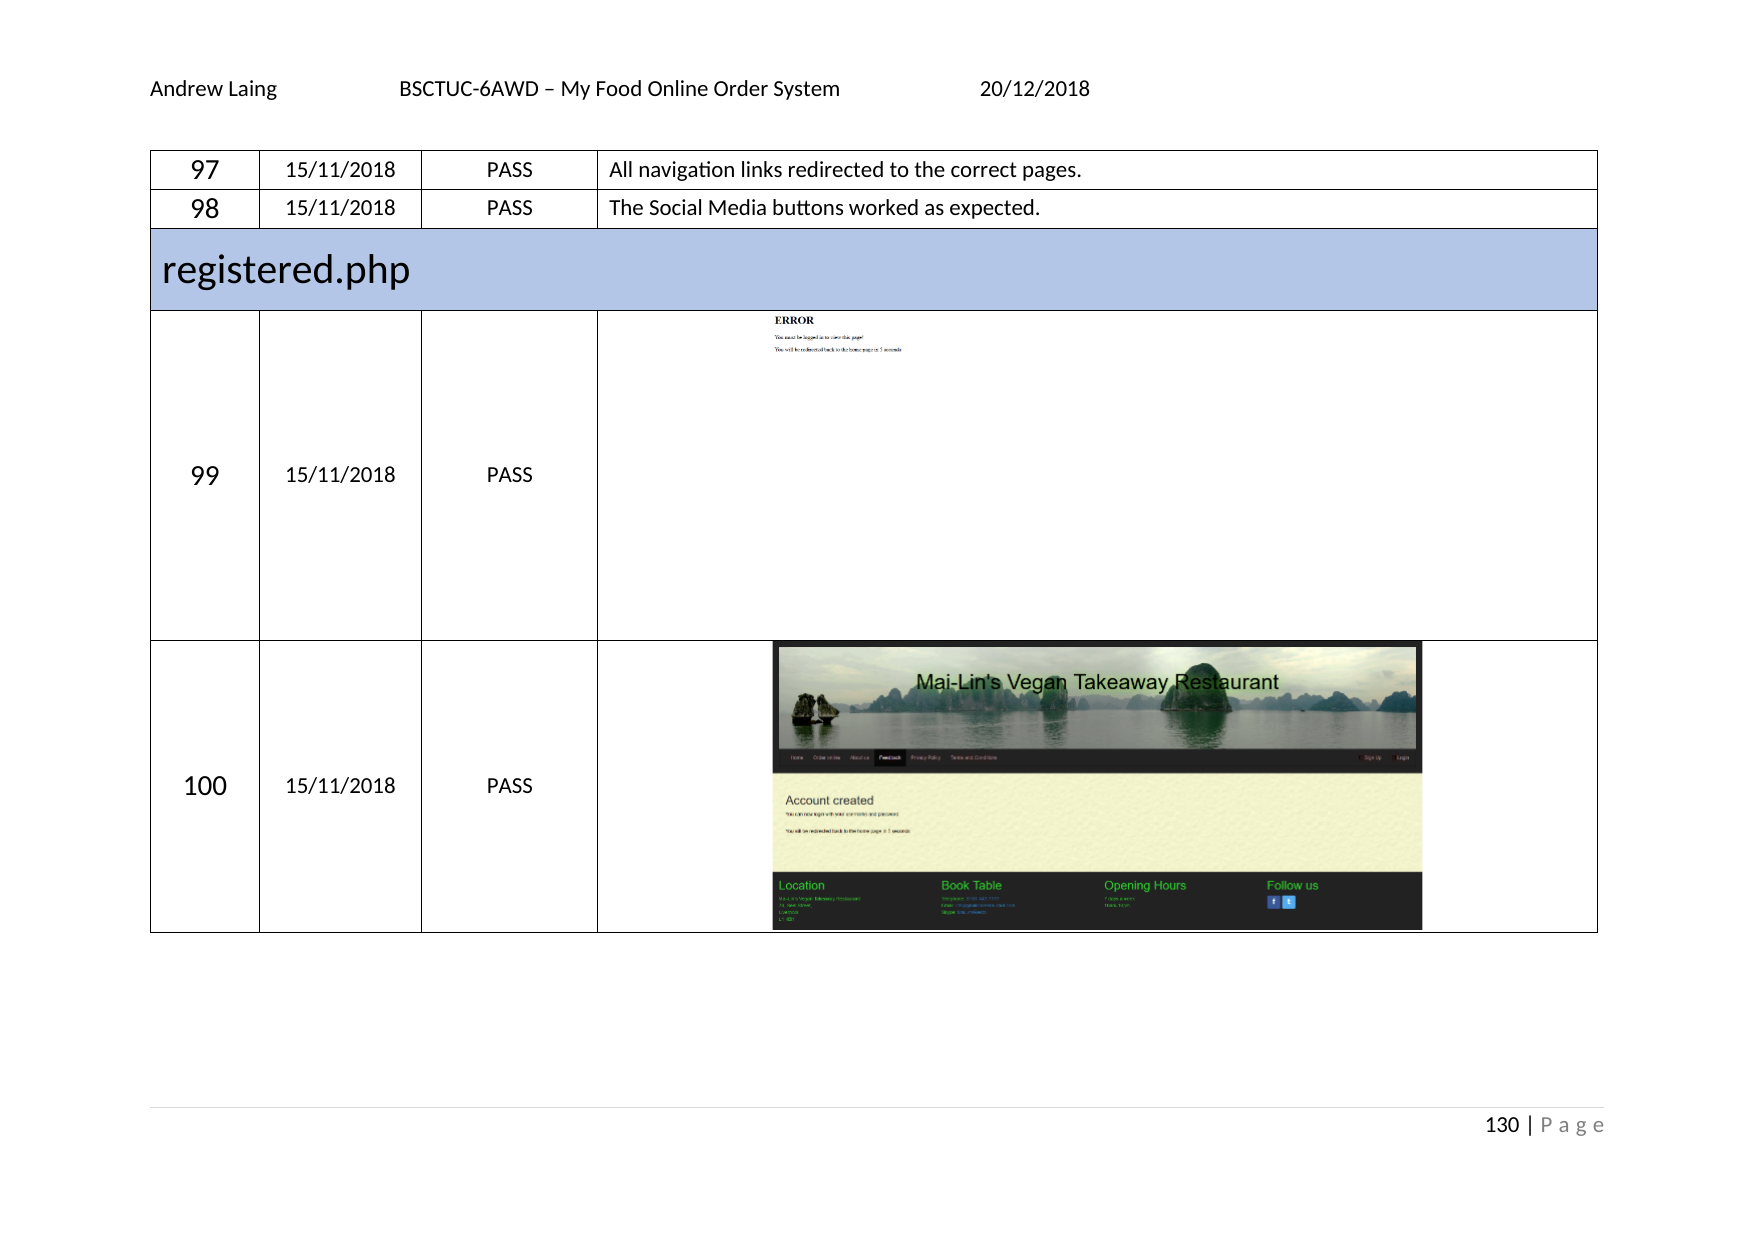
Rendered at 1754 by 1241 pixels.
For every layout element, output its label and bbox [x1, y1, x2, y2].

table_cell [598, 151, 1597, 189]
picture [772, 641, 1423, 930]
picture [772, 311, 1423, 638]
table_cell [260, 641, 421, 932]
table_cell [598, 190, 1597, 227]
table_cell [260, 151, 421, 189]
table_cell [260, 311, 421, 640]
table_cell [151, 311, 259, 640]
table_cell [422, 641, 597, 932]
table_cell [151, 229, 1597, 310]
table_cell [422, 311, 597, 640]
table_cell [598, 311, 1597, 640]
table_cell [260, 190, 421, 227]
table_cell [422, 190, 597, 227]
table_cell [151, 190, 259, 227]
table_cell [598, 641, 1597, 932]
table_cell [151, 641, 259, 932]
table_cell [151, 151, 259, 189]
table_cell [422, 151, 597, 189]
